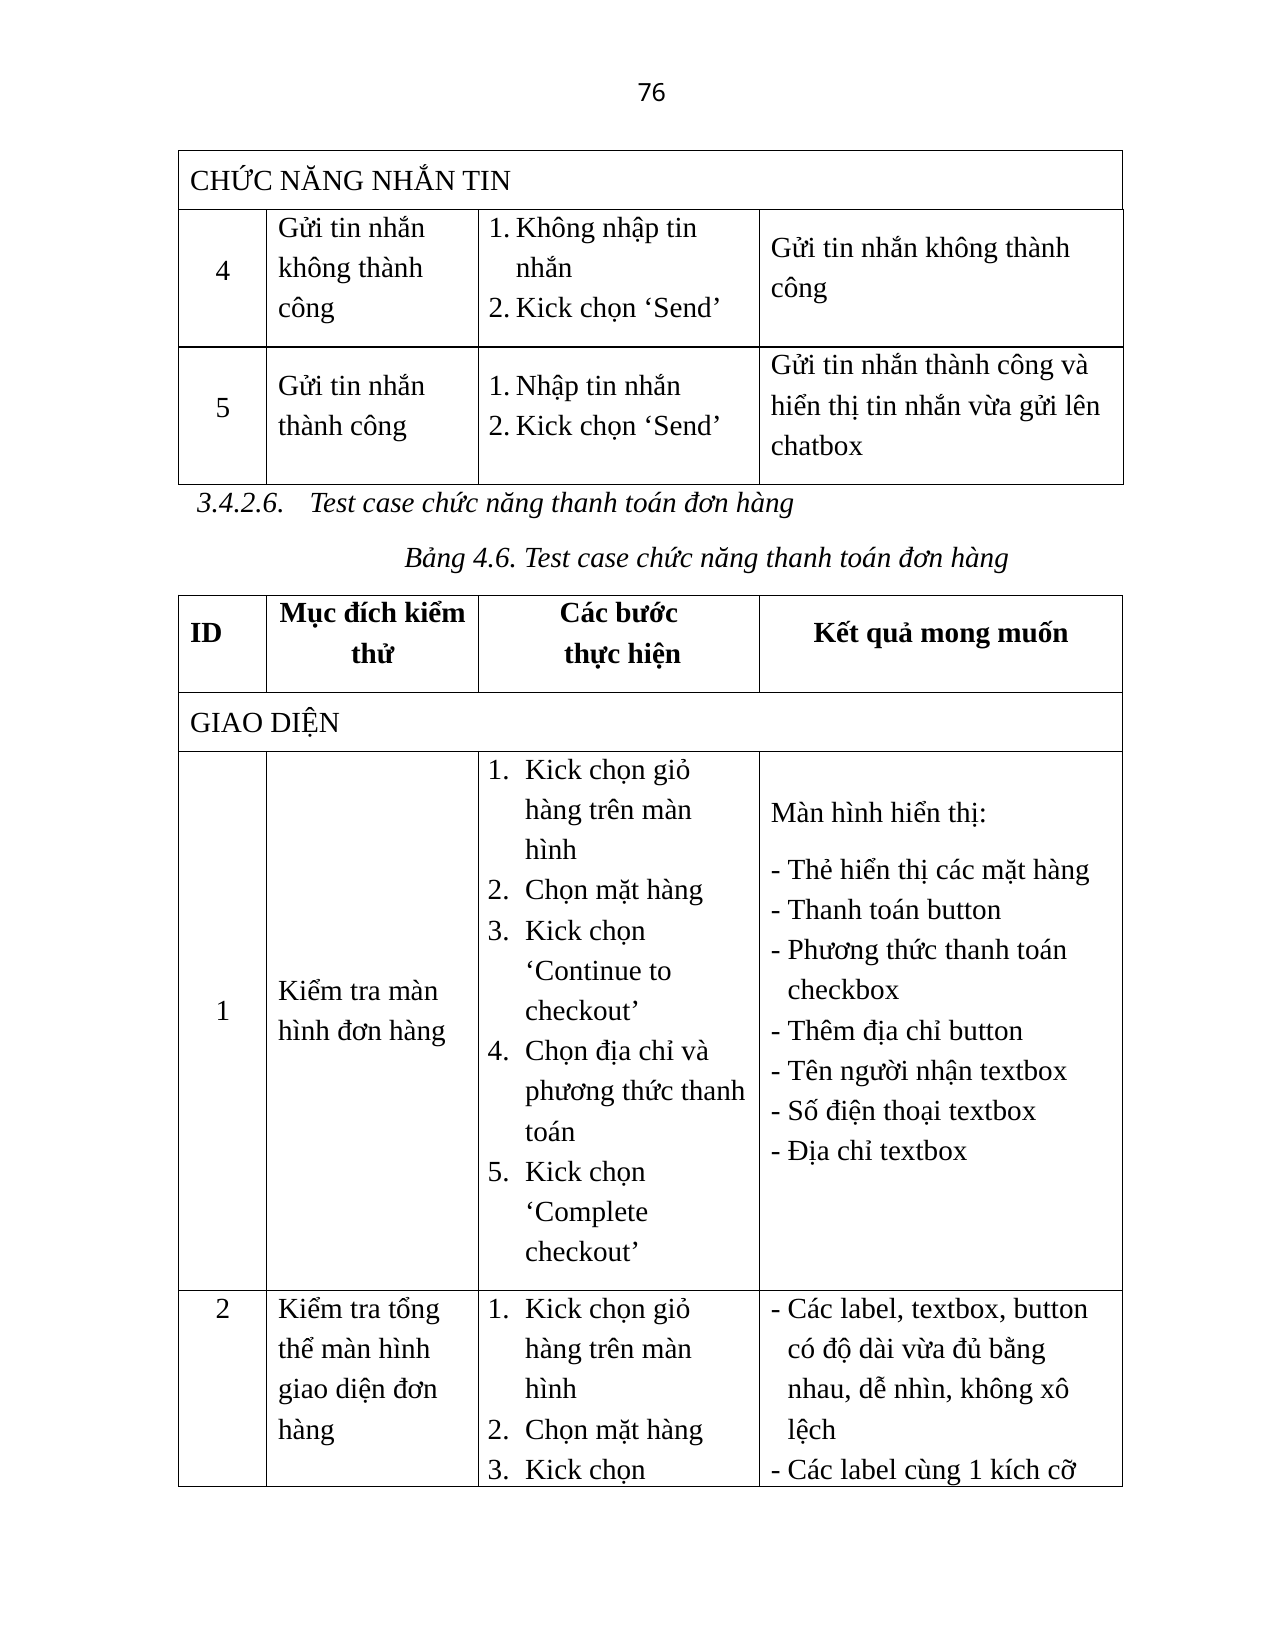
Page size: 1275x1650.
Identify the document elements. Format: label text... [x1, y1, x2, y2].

table_cell CHỨC NĂNG NHẮN TIN [179, 151, 1122, 209]
table_cell Màn hình hiển thị: Thẻ hiển thị các mặt hàng Thanh toán button Phương thức thanh toán checkbox Thêm địa chỉ button Tên người nhận textbox Số điện thoại textbox Địa chỉ textbox [760, 752, 1122, 1290]
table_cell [479, 1291, 759, 1486]
table_cell Kick chọn giỏ hàng trên màn hình Chọn mặt hàng Kick chọn ‘Continue to checkout’ Chọn địa chỉ và phương thức thanh toán Kick chọn ‘Complete checkout’ [479, 752, 759, 1290]
table_cell 2 [179, 1291, 266, 1486]
table_cell Gửi tin nhắn thành công [267, 348, 478, 484]
table_cell 5 [179, 348, 266, 484]
table_cell Không nhập tin nhắn Kick chọn ‘Send’ [479, 210, 759, 346]
table_cell Gửi tin nhắn thành công và hiển thị tin nhắn vừa gửi lên chatbox [760, 348, 1123, 484]
table_cell Gửi tin nhắn không thành công [267, 210, 478, 346]
table_cell Kiểm tra màn hình đơn hàng [267, 752, 478, 1290]
text Bảng 4.6. Test case chức năng thanh toán đơn hàng [291, 540, 1125, 574]
table_header ID [179, 596, 266, 692]
table_cell 4 [179, 210, 266, 346]
table_header Các bước thực hiện [479, 596, 759, 692]
table_cell Nhập tin nhắn Kick chọn ‘Send’ [479, 348, 759, 484]
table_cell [267, 1291, 478, 1486]
table_cell 1 [179, 752, 266, 1290]
table_header Mục đích kiểm thử [267, 596, 478, 692]
list Test case chức năng thanh toán đơn hàng [197, 485, 1125, 518]
table_cell GIAO DIỆN [179, 693, 1122, 751]
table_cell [760, 1291, 1122, 1486]
table_cell Gửi tin nhắn không thành công [760, 210, 1123, 346]
table_header Kết quả mong muốn [760, 596, 1122, 692]
